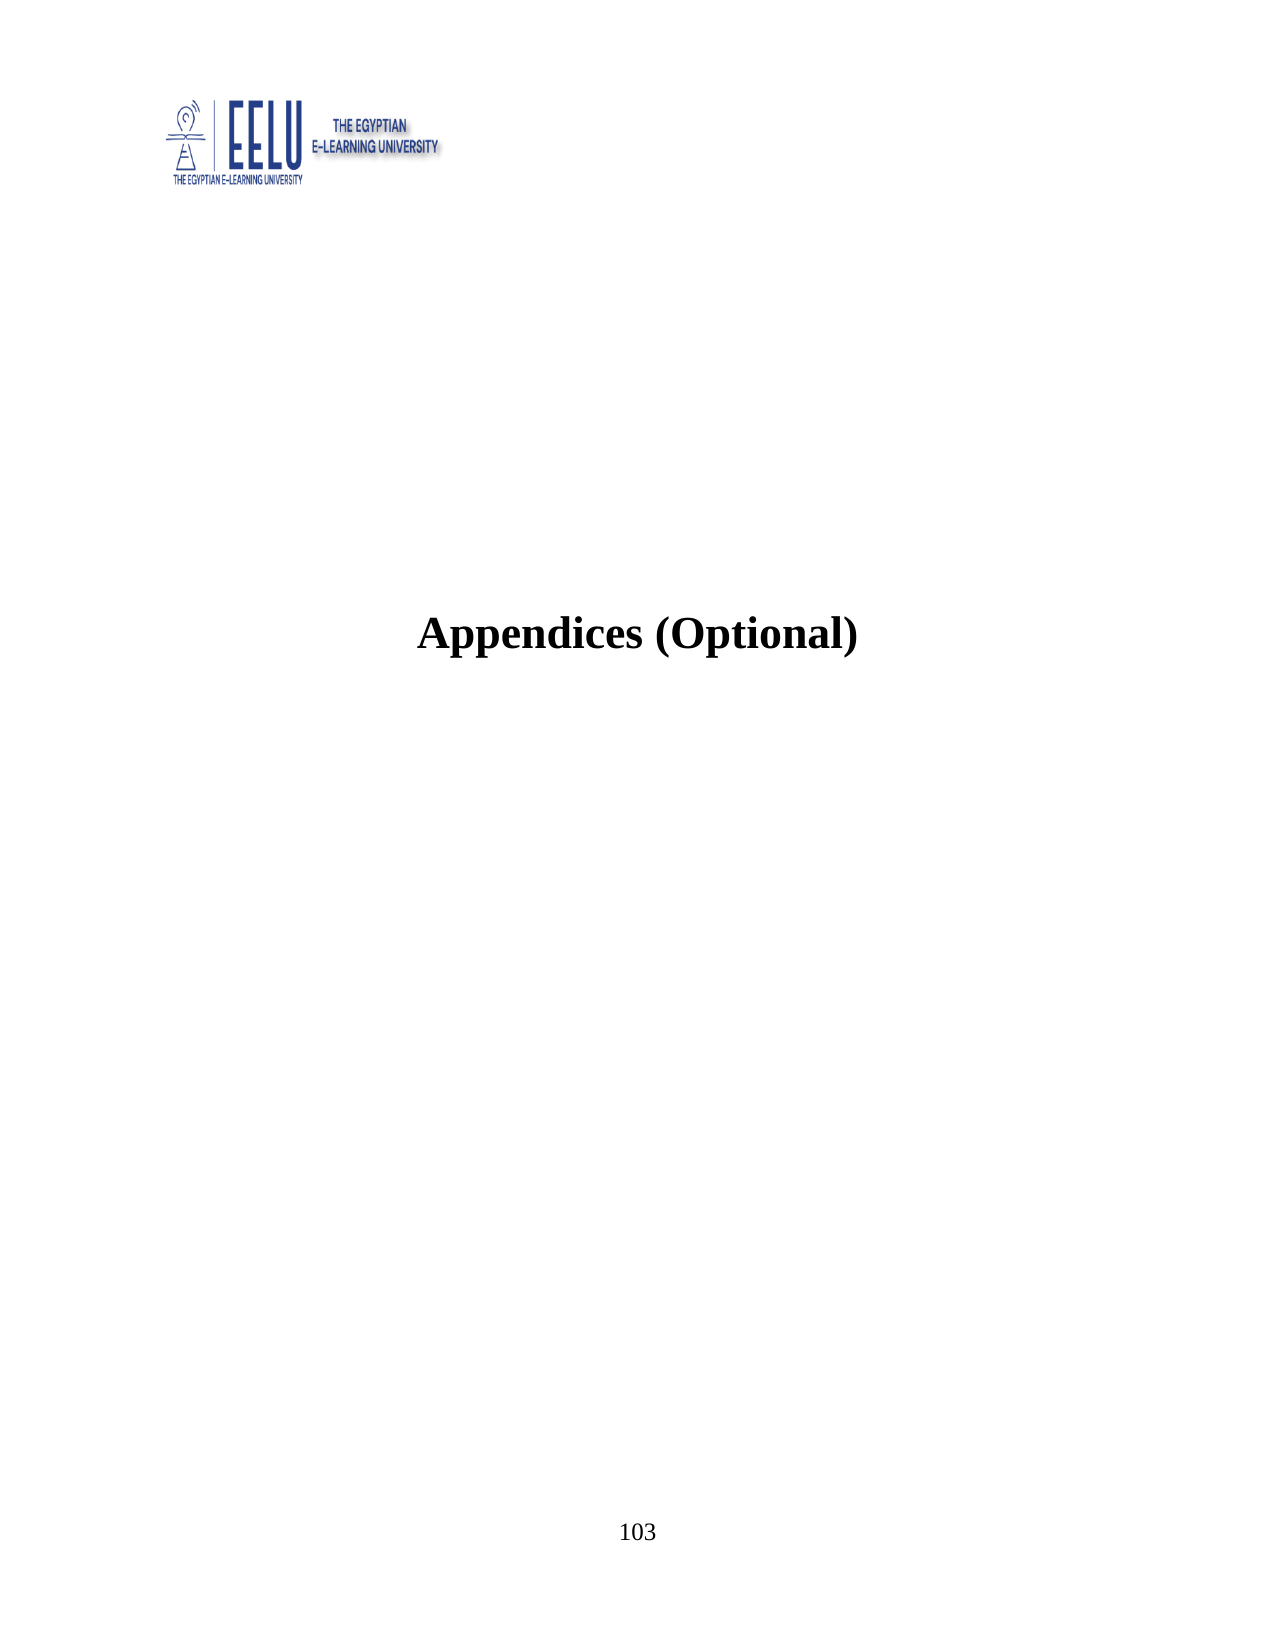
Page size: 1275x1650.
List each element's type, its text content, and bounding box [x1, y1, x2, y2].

title Appendices (Optional) [150, 606, 1125, 658]
picture [150, 75, 444, 188]
